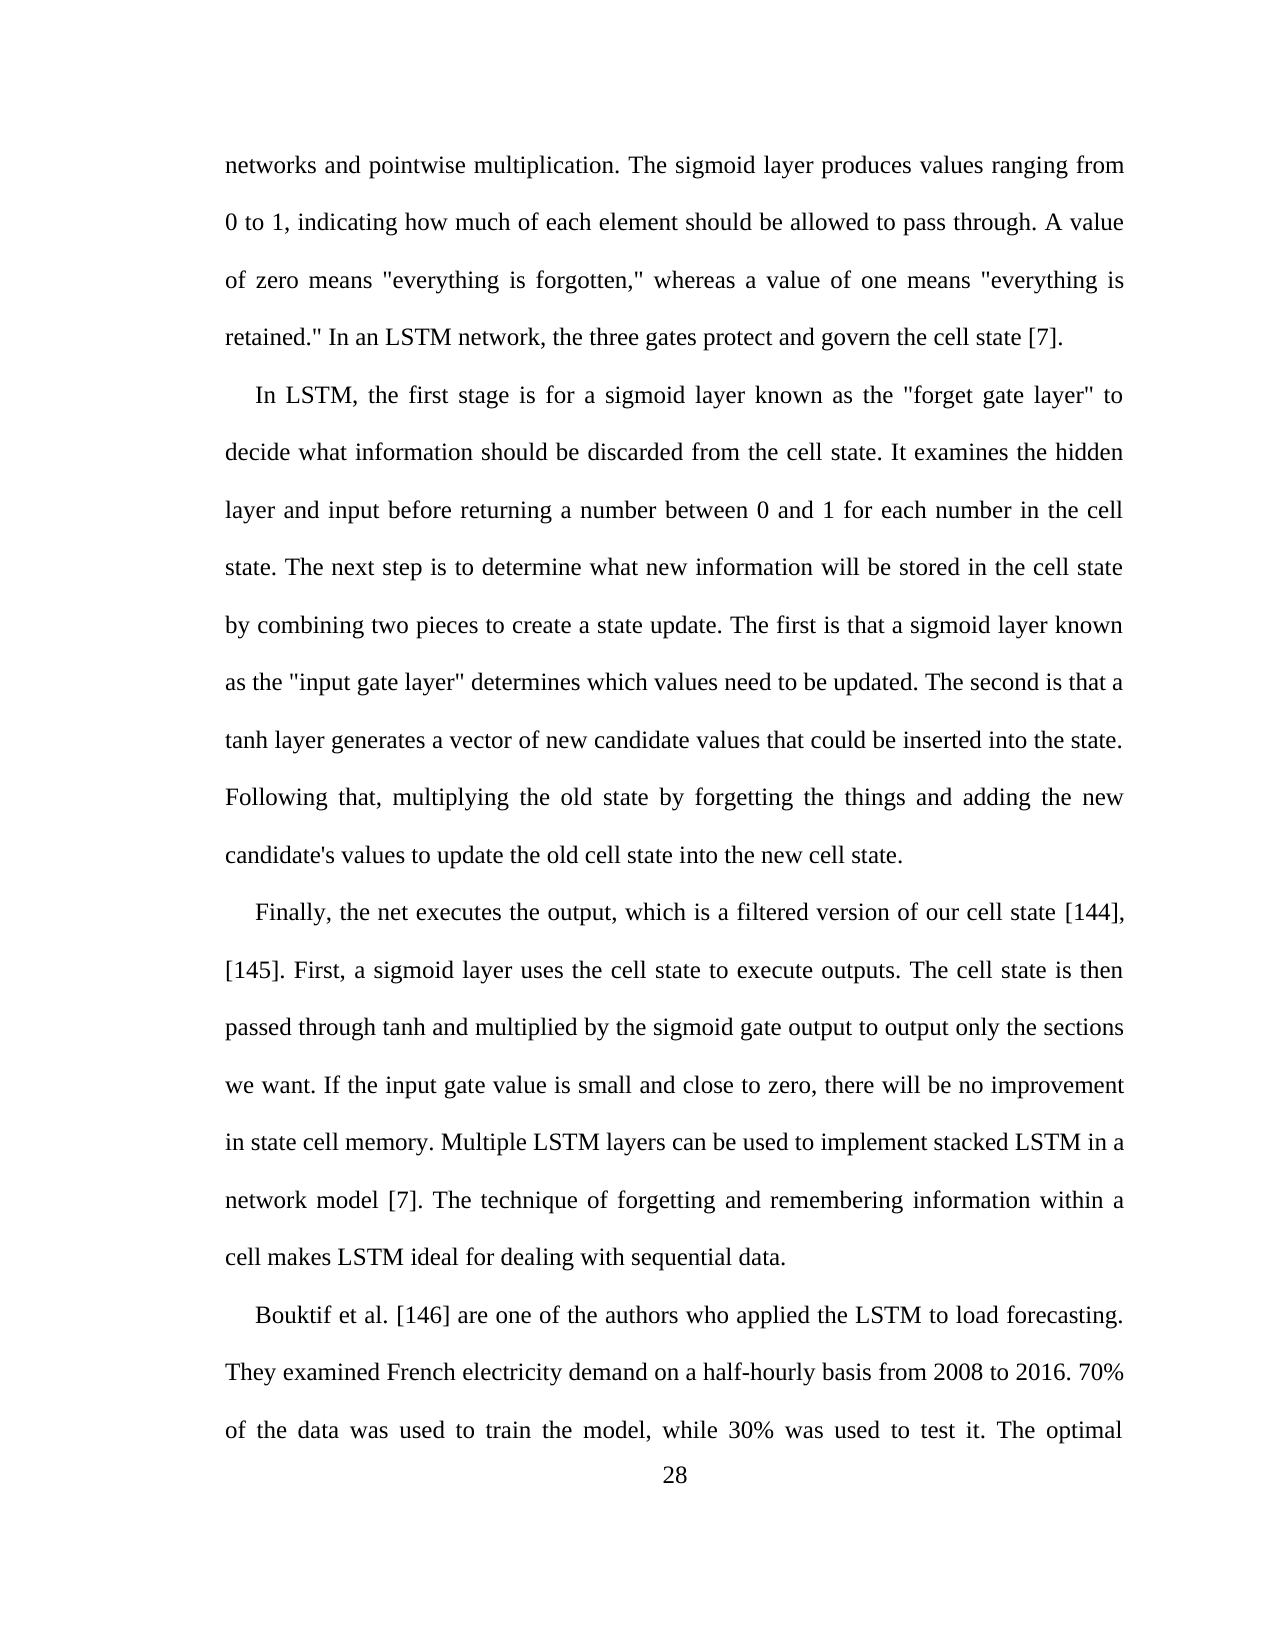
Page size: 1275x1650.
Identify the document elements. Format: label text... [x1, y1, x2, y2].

text In LSTM, the first stage is for a sigmoid layer known as the "forget gate layer" to decide what information should be discarded from the cell state. It examines the hidden layer and input before returning a number between 0 and 1 for each number in the cell state. The next step is to determine what new information will be stored in the cell state by combining two pieces to create a state update. The first is that a sigmoid layer known as the "input gate layer" determines which values need to be updated. The second is that a tanh layer generates a vector of new candidate values that could be inserted into the state. Following that, multiplying the old state by forgetting the things and adding the new candidate's values to update the old cell state into the new cell state. [225, 380, 1125, 869]
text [225, 150, 1125, 351]
text Finally, the net executes the output, which is a filtered version of our cell state [144], [145]. First, a sigmoid layer uses the cell state to execute outputs. The cell state is then passed through tanh and multiplied by the sigmoid gate output to output only the sections we want. If the input gate value is small and close to zero, there will be no improvement in state cell memory. Multiple LSTM layers can be used to implement stacked LSTM in a network model [7]. The technique of forgetting and remembering information within a cell makes LSTM ideal for dealing with sequential data. [225, 897, 1125, 1271]
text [225, 1300, 1125, 1444]
